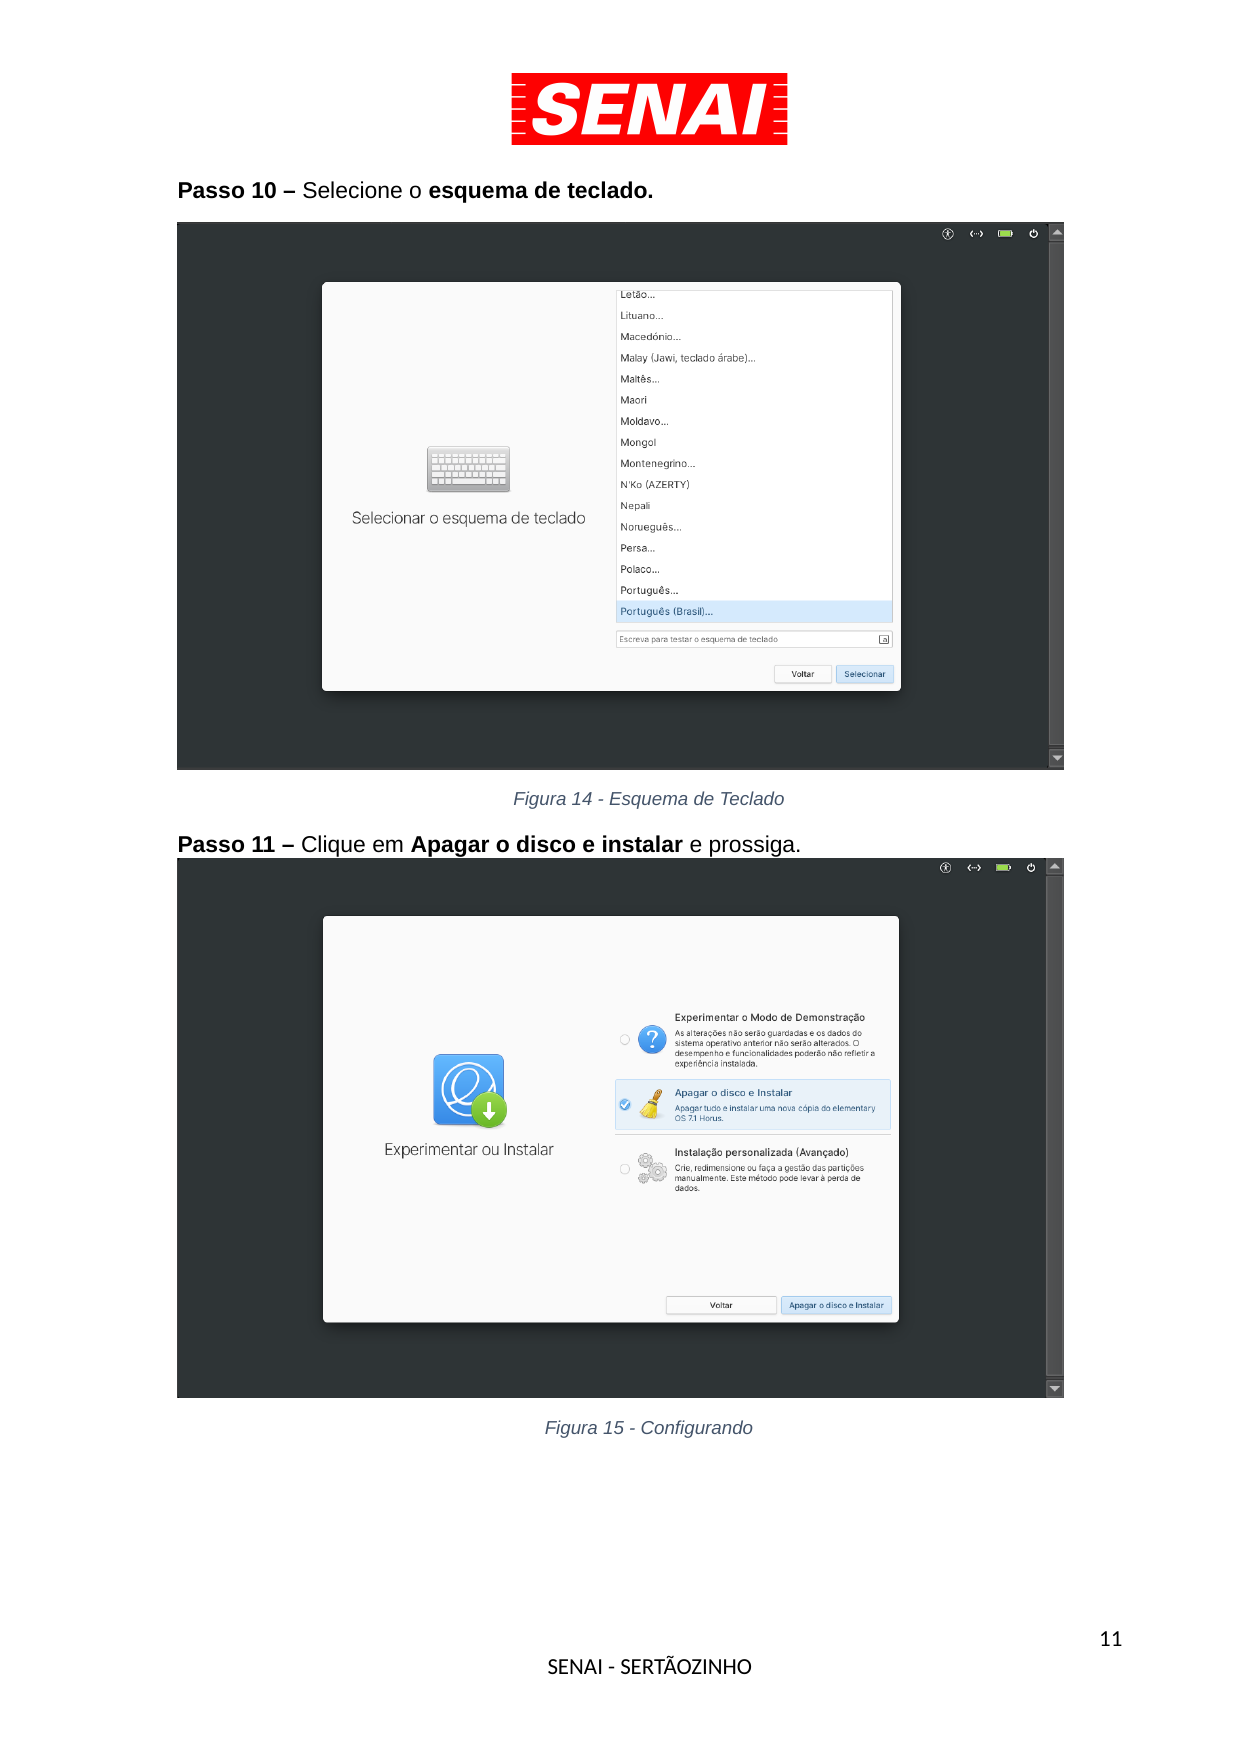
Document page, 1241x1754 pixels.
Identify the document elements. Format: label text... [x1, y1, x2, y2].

picture [177, 222, 1064, 770]
text Figura 14 - Esquema de Teclado [177, 788, 1122, 810]
picture [511, 73, 788, 145]
text Figura 15 - Configurando [177, 1417, 1122, 1438]
text Passo 10 – Selecione o esquema de teclado. [177, 177, 1122, 203]
picture [177, 858, 1064, 1398]
